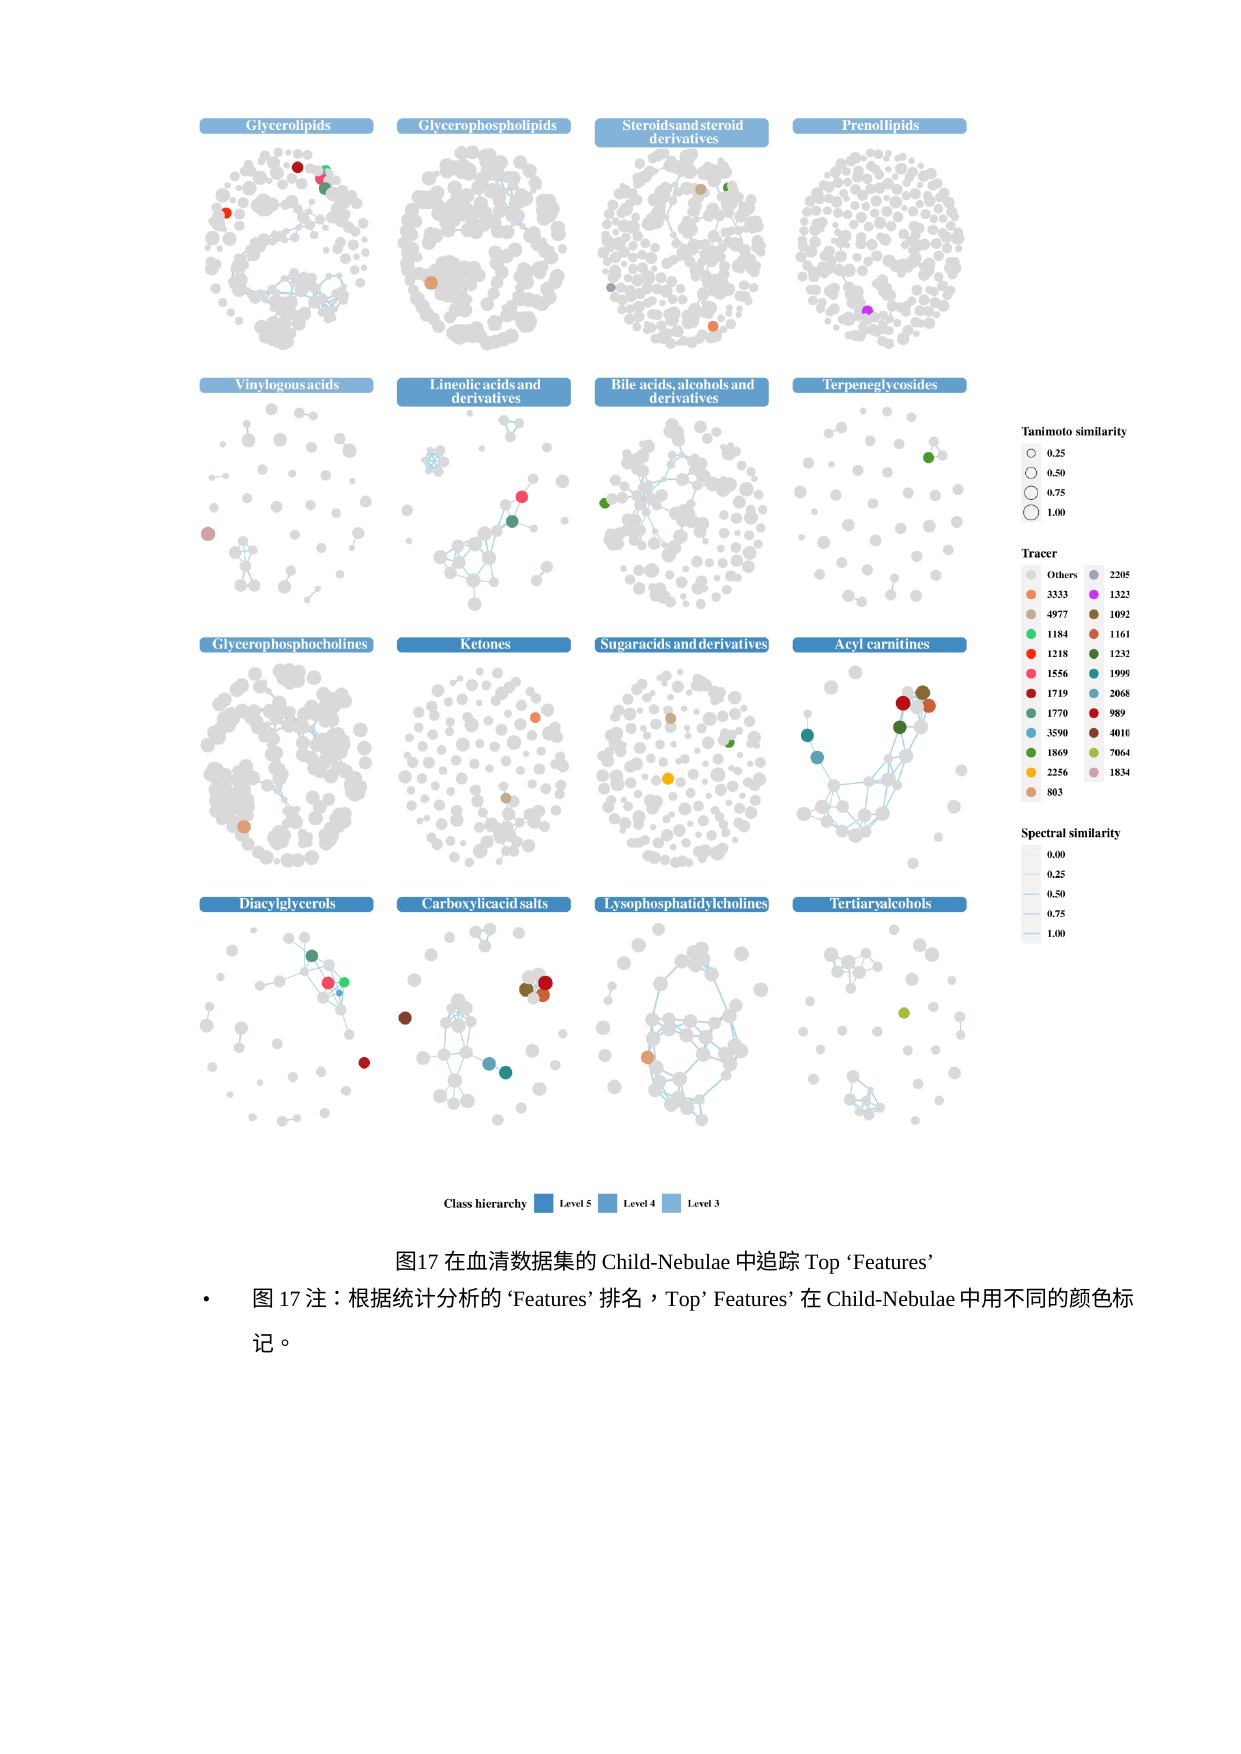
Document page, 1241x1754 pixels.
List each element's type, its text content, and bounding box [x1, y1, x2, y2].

list 图17注：根据统计分析的 ‘Features’ 排名，Top’ Features’ 在Child-Nebulae中用不同的颜色标记。 [202, 1283, 1152, 1358]
text 图17 在血清数据集的Child-Nebulae中追踪Top ‘Features’ [177, 1246, 1152, 1276]
picture [199, 118, 1130, 1213]
